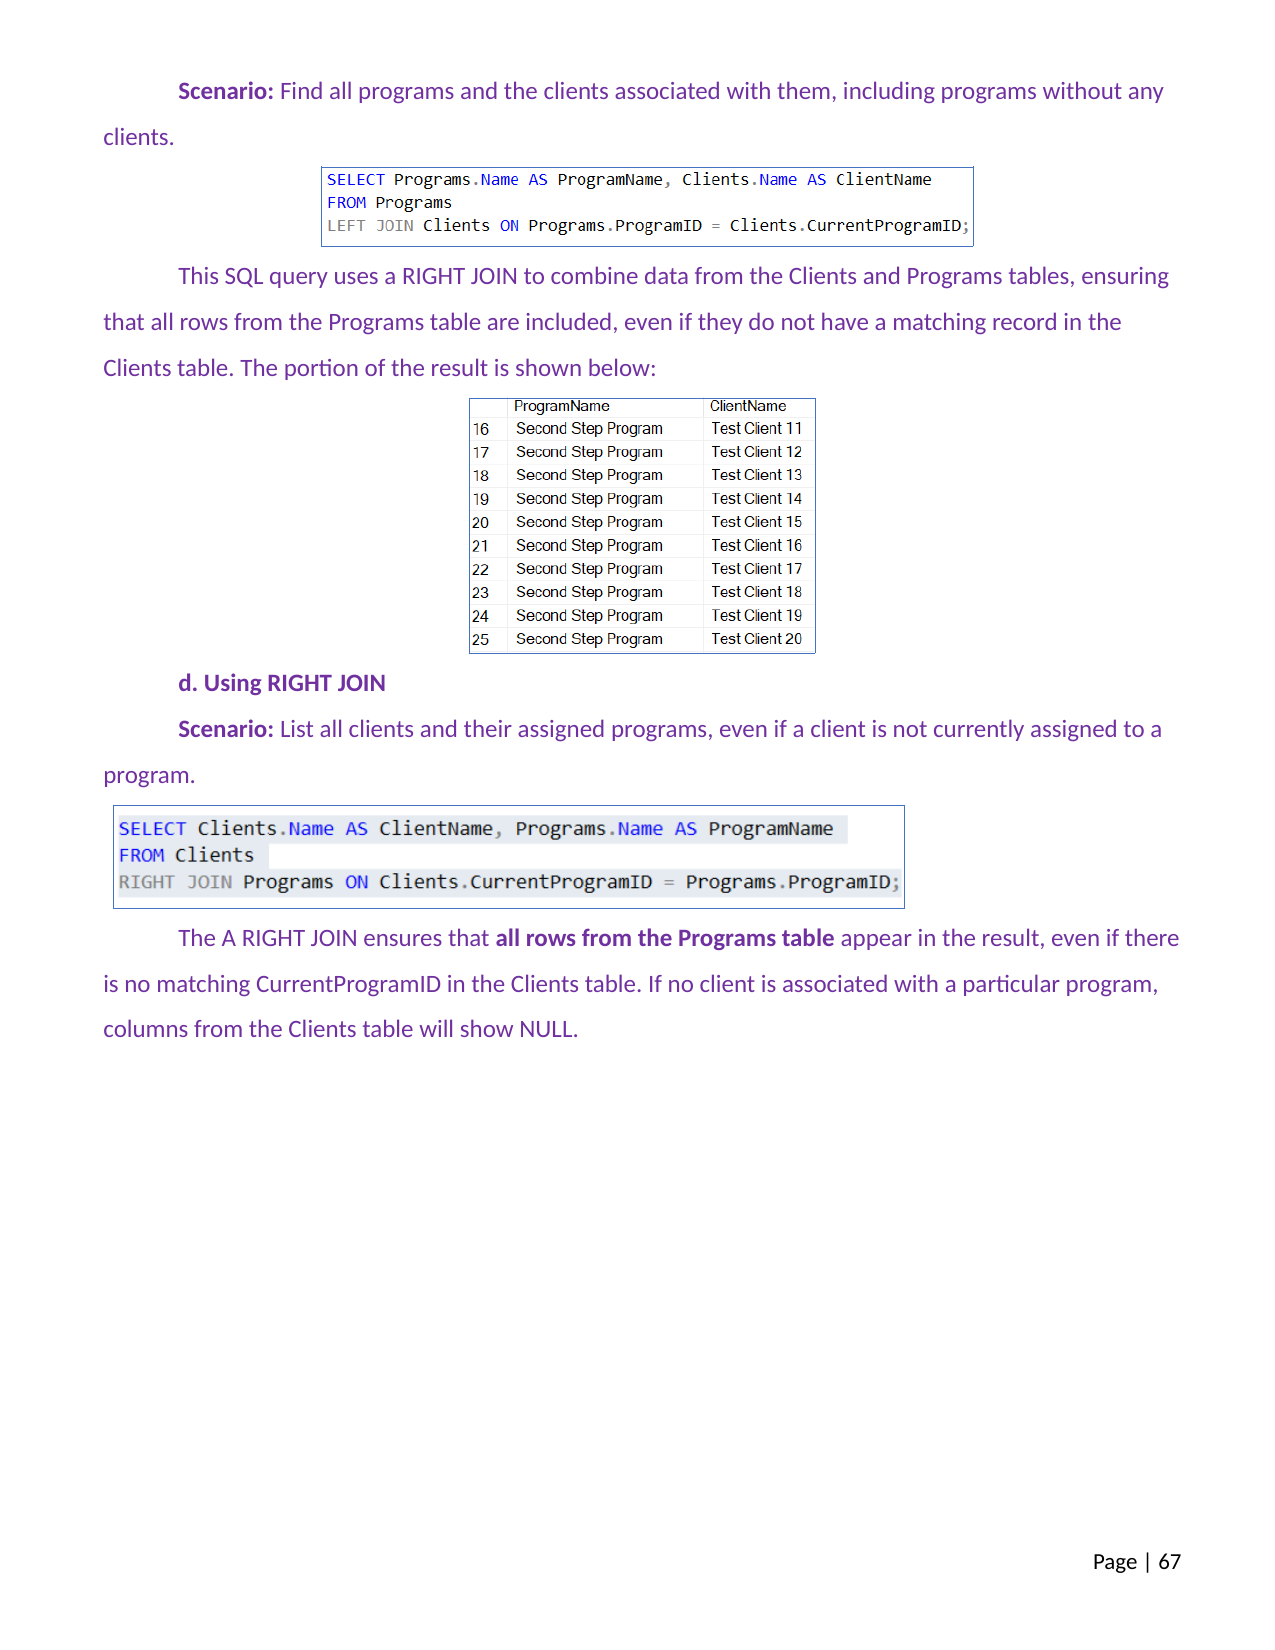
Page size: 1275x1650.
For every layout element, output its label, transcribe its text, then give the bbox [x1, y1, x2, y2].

text The A RIGHT JOIN ensures that all rows from the Programs table appear in the result, even if there is no matching CurrentProgramID in the Clients table. If no client is associated with a particular program, columns from the Clients table will show NULL. [103, 922, 1181, 1044]
picture [114, 806, 904, 908]
text d. Using RIGHT JOIN [103, 667, 1181, 698]
text Scenario: Find all programs and the clients associated with them, including programs without any clients. [103, 75, 1181, 151]
picture [322, 168, 973, 246]
text Scenario: List all clients and their assigned programs, even if a client is not currently assigned to a program. [103, 713, 1181, 789]
picture [470, 399, 815, 653]
text This SQL query uses a RIGHT JOIN to combine data from the Clients and Programs tables, ensuring that all rows from the Programs table are included, even if they do not have a matching record in the Clients table. The portion of the result is shown below: [103, 260, 1181, 382]
